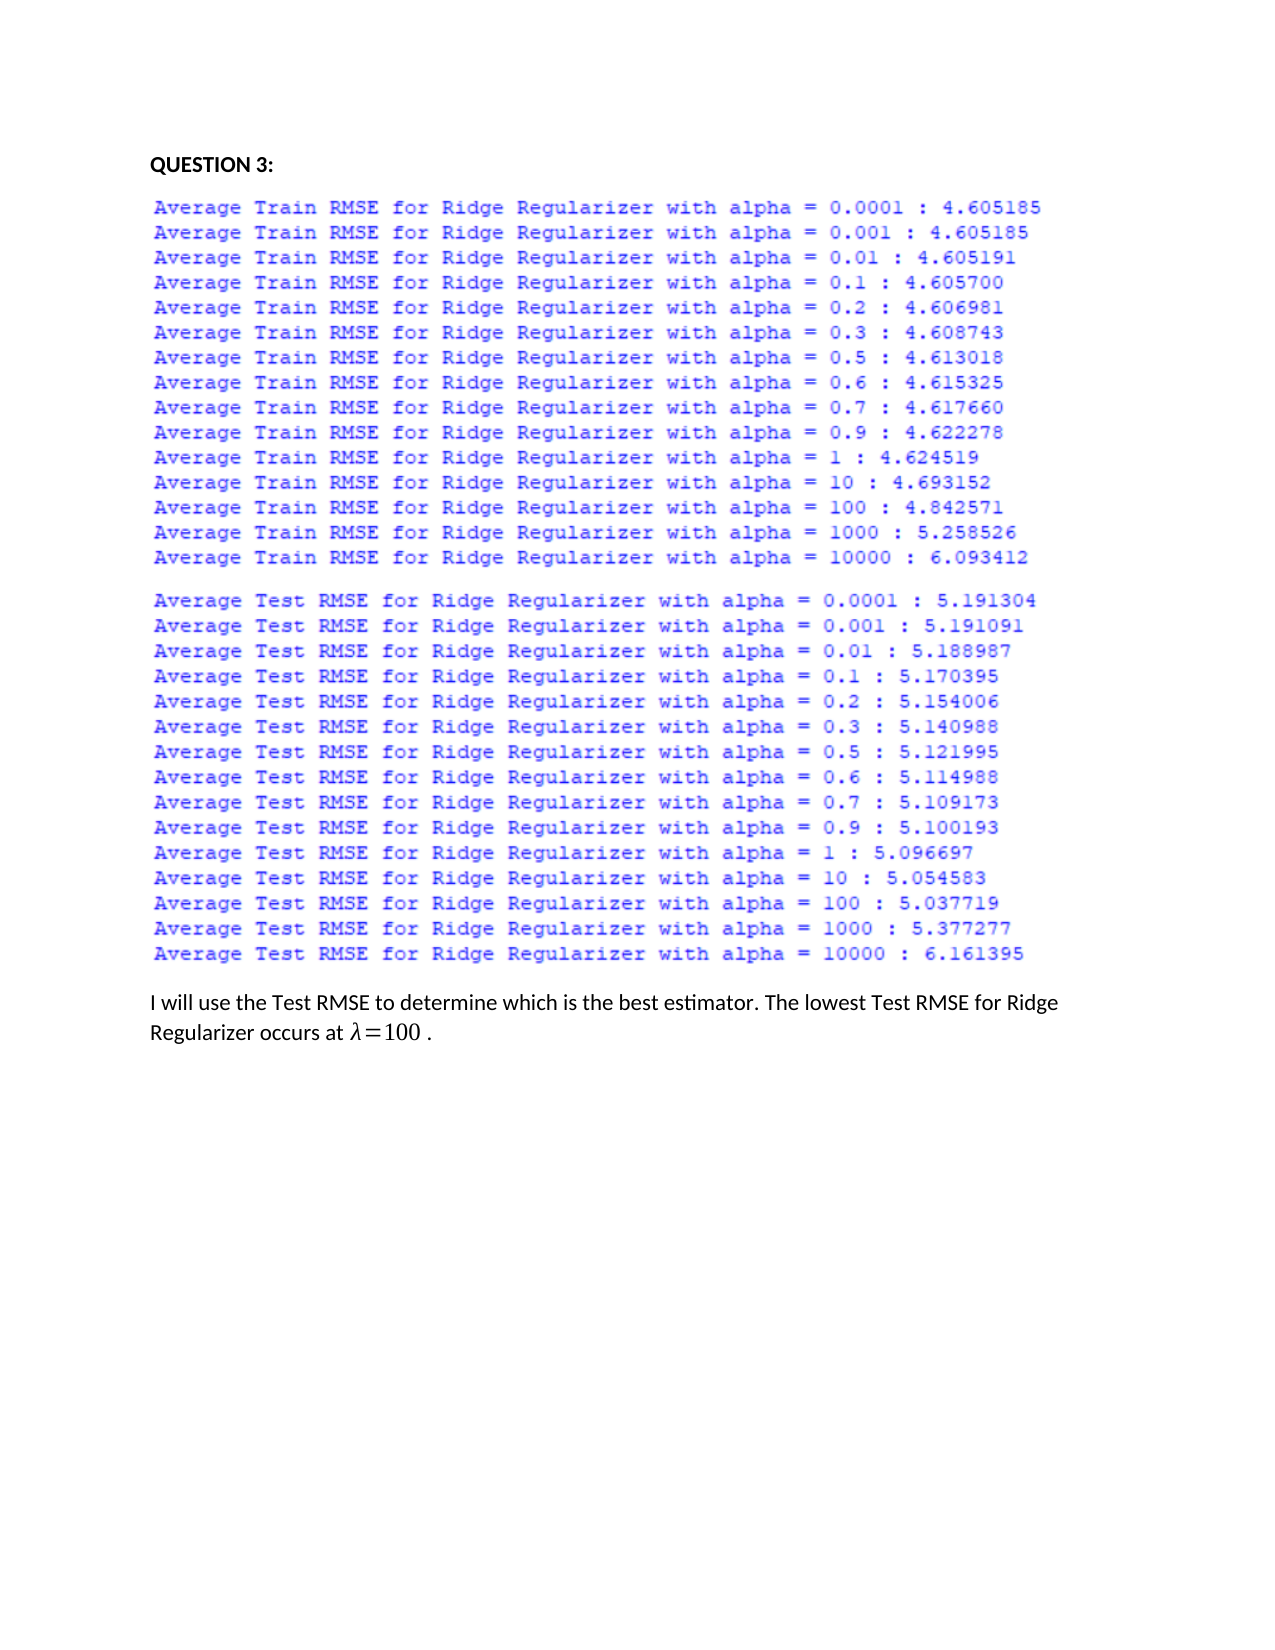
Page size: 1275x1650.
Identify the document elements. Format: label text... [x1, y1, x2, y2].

text I will use the Test RMSE to determine which is the best estimator. The lowest Test RMSE for Ridge Regularizer occurs at . [150, 988, 1125, 1046]
picture [150, 196, 1060, 571]
picture [150, 589, 1044, 970]
text QUESTION 3: [150, 150, 1125, 178]
